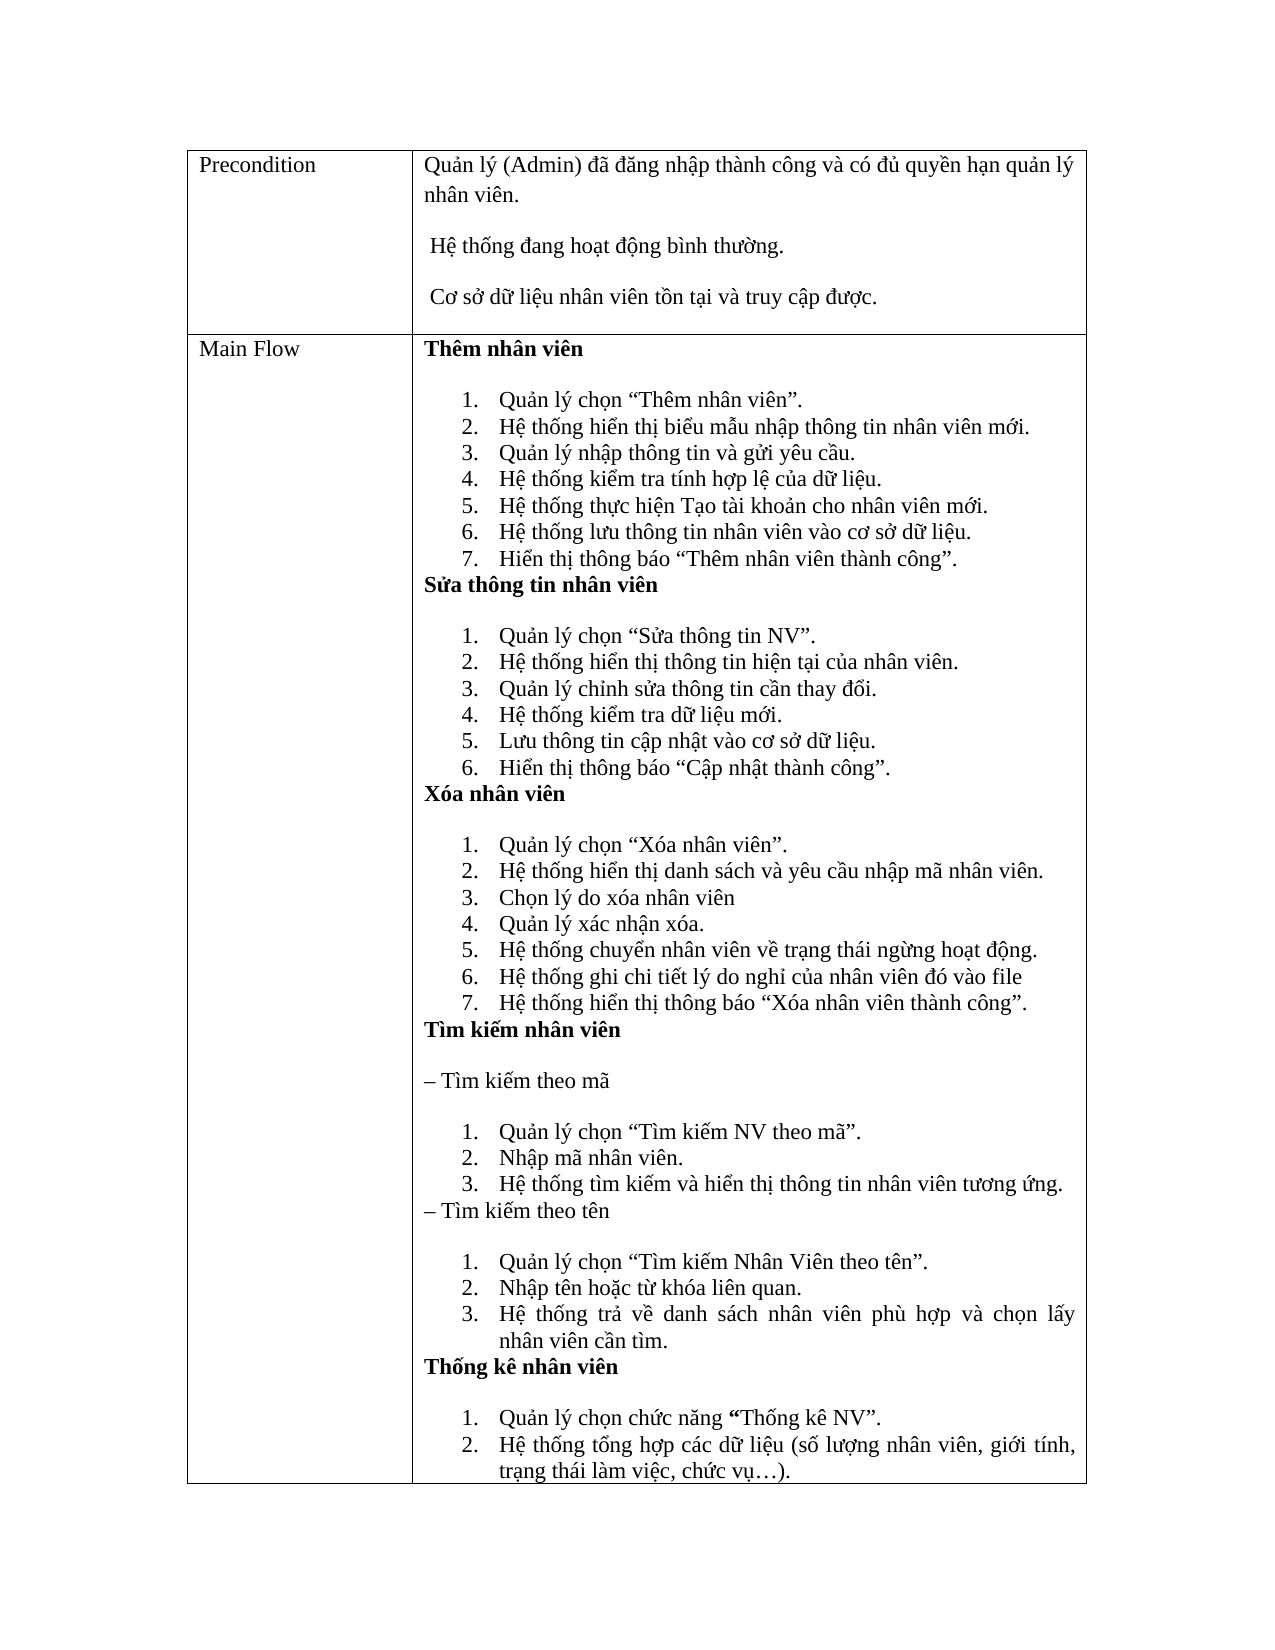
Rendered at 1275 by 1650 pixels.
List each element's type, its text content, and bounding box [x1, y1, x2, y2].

table_cell Quản lý (Admin) đã đăng nhập thành công và có đủ quyền hạn quản lý nhân viên. Hệ thống đang hoạt động bình thường. Cơ sở dữ liệu nhân viên tồn tại và truy cập được. [413, 151, 1086, 334]
table_cell Precondition [188, 151, 412, 334]
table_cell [413, 335, 1086, 1483]
table_cell Main Flow [188, 335, 412, 1483]
